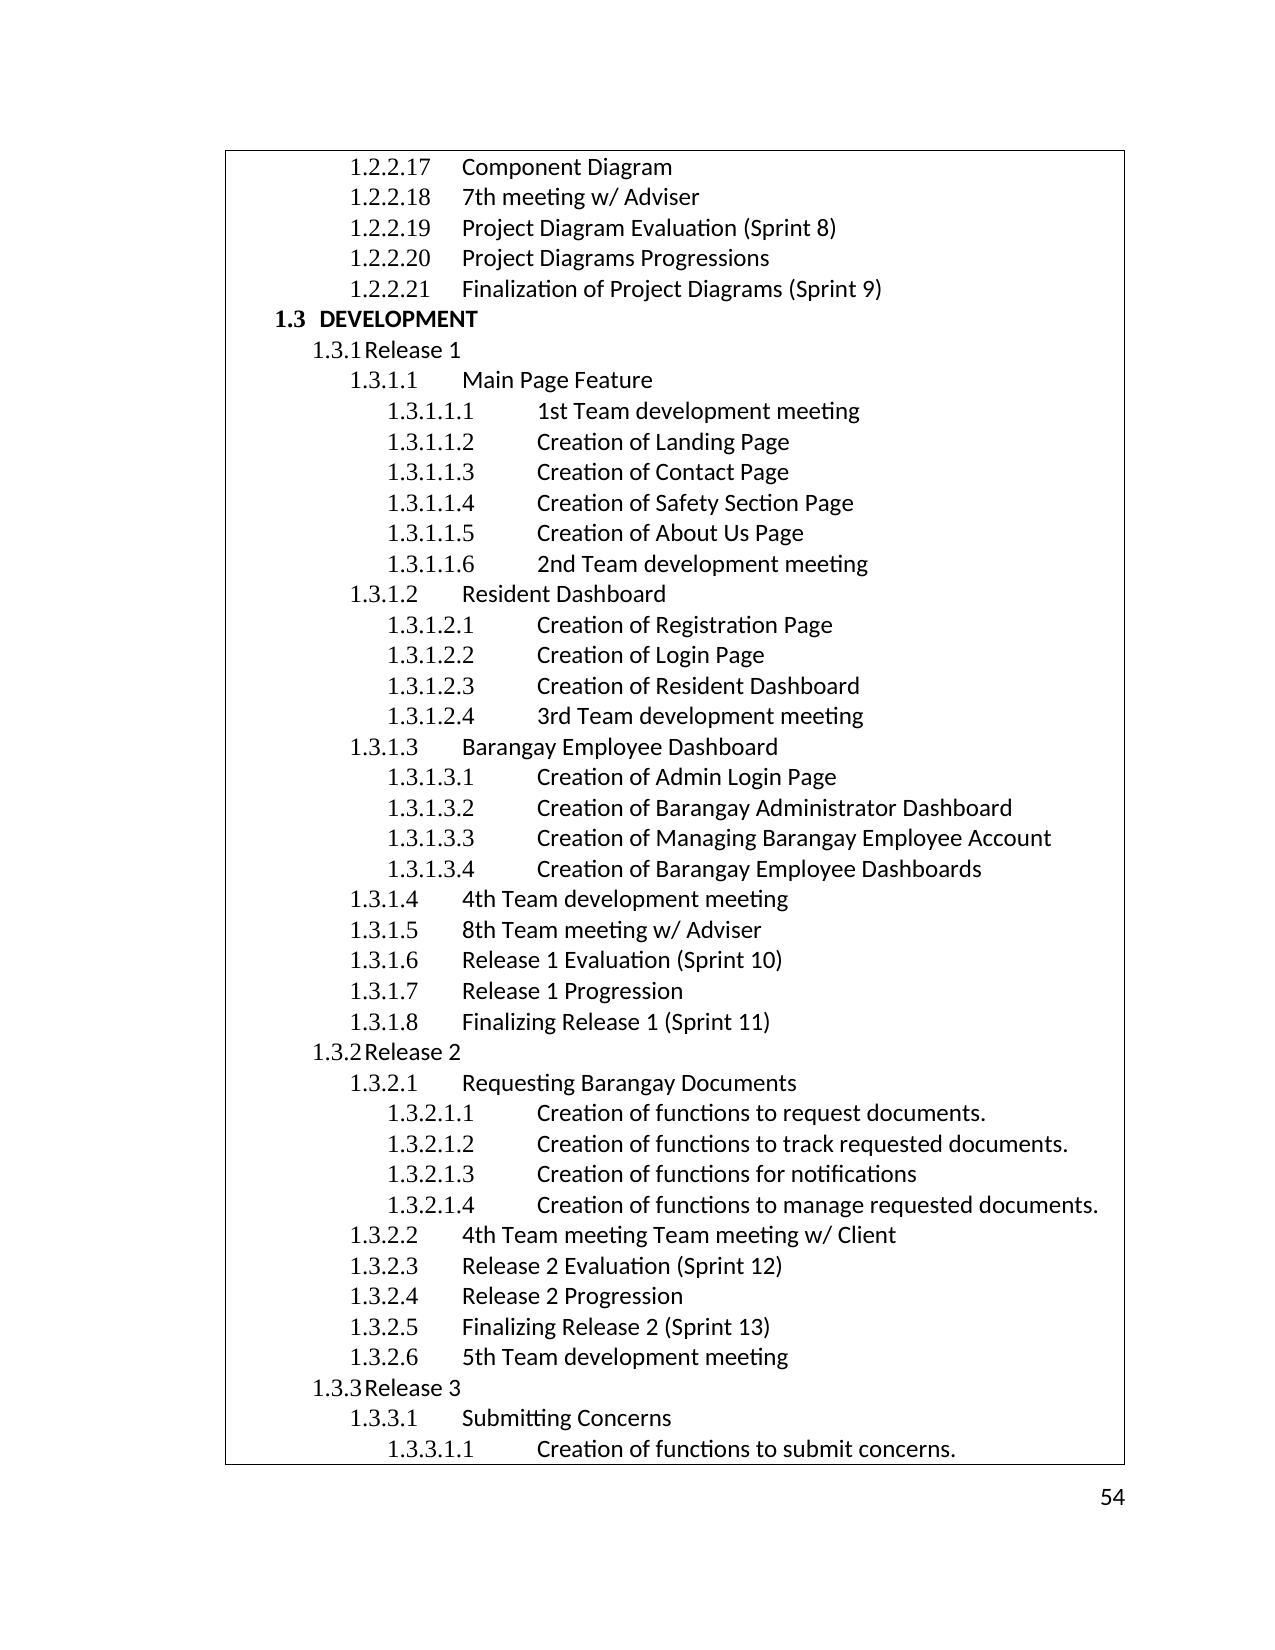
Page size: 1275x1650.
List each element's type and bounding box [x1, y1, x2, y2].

table_header [226, 151, 1124, 1463]
